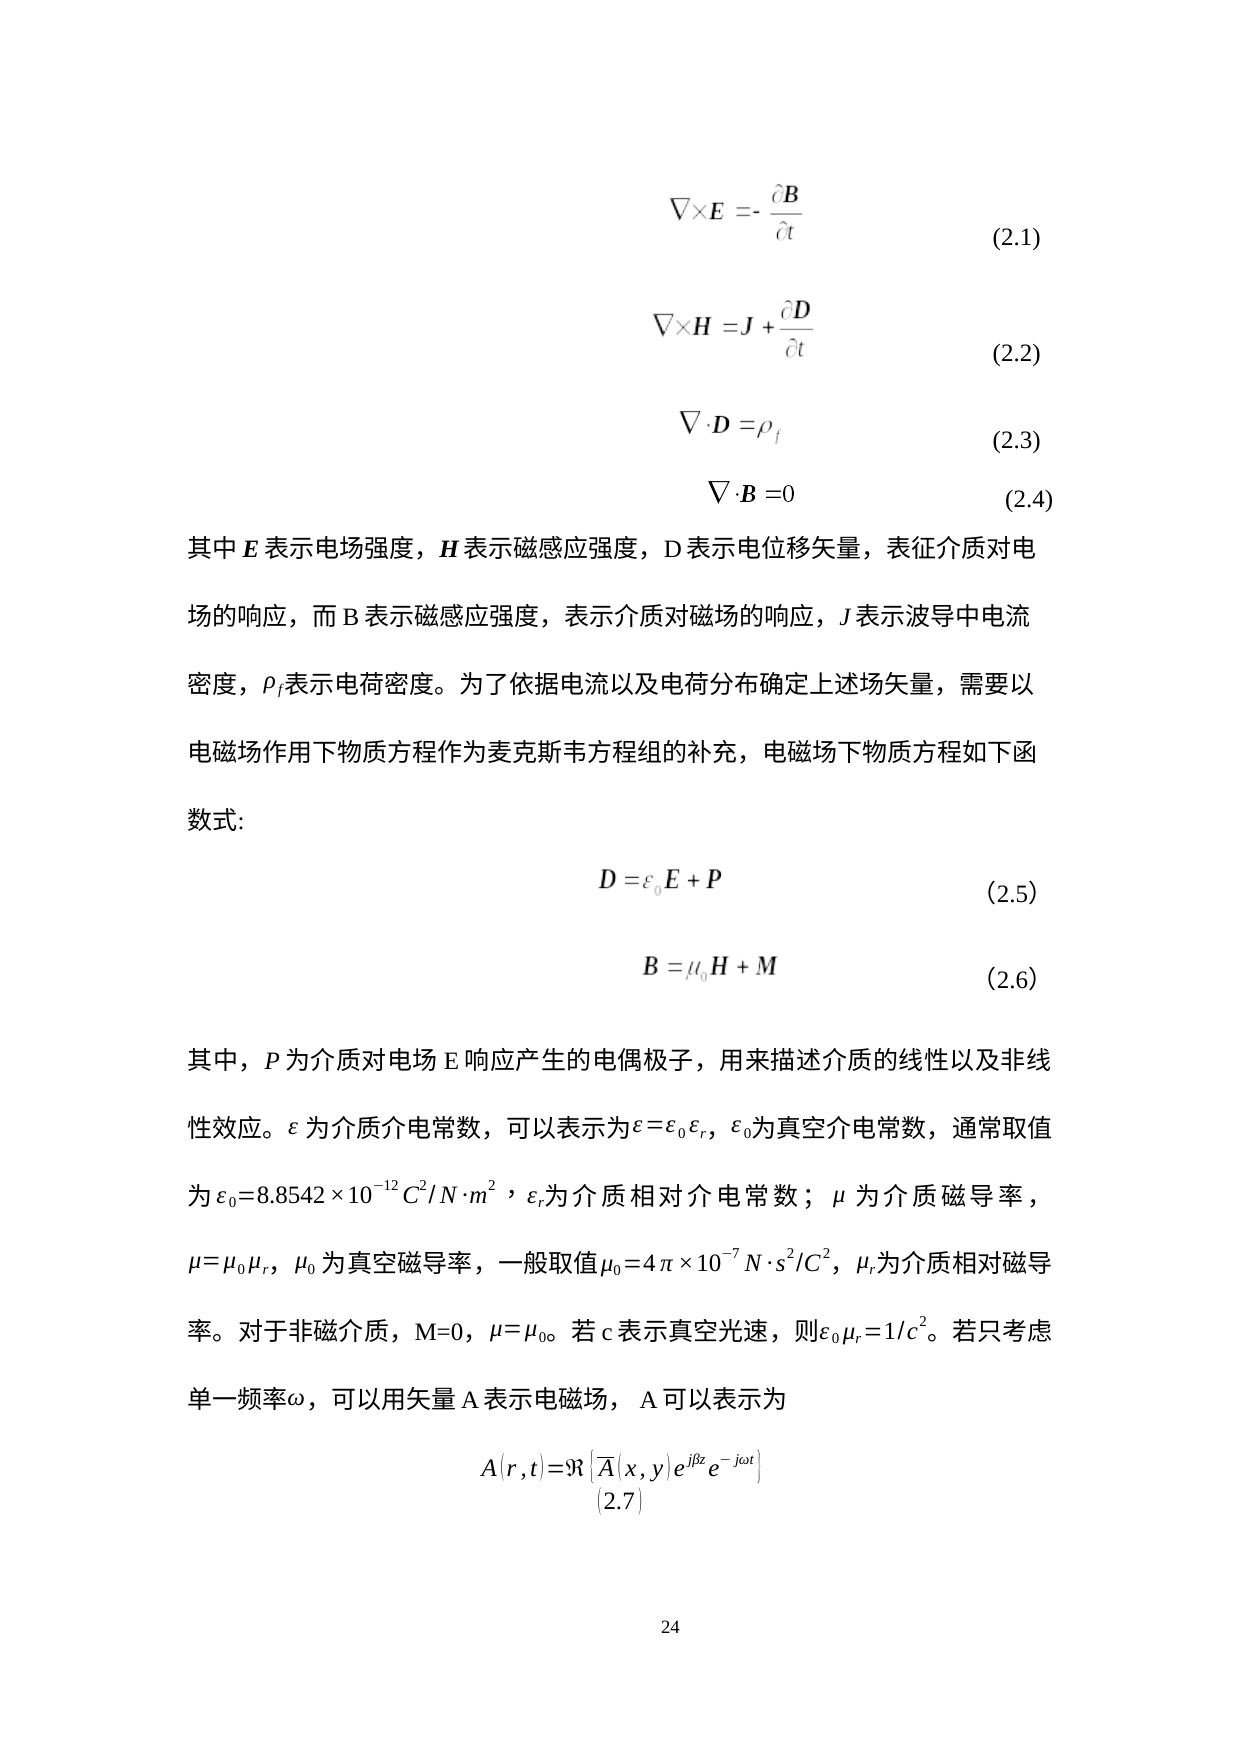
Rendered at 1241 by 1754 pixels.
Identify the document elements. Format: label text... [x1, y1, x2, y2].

text (2.4) [187, 479, 1053, 513]
text (2.2) [232, 280, 1040, 382]
text 其中E表示电场强度，H表示磁感应强度，D表示电位移矢量，表征介质对电场的响应，而B表示磁感应强度，表示介质对磁场的响应，J表示波导中电流密度，表示电荷密度。为了依据电流以及电荷分布确定上述场矢量，需要以电磁场作用下物质方程作为麦克斯韦方程组的补充，电磁场下物质方程如下函数式: [187, 513, 1053, 852]
text (2.1) [232, 164, 1040, 266]
text (2.3) [232, 396, 1040, 464]
text （2.6） [187, 938, 1053, 1006]
text 其中，P为介质对电场E响应产生的电偶极子，用来描述介质的线性以及非线性效应。 为介质介电常数，可以表示为，为真空介电常数，通常取值为为介质相对介电常数； 为介质磁导率，， 为真空磁导率，一般取值，为介质相对磁导率。对于非磁介质，M=0，。若c表示真空光速，则。若只考虑单一频率，可以用矢量A表示电磁场， A可以表示为 [187, 1024, 1053, 1432]
text （2.5） [187, 852, 1053, 920]
